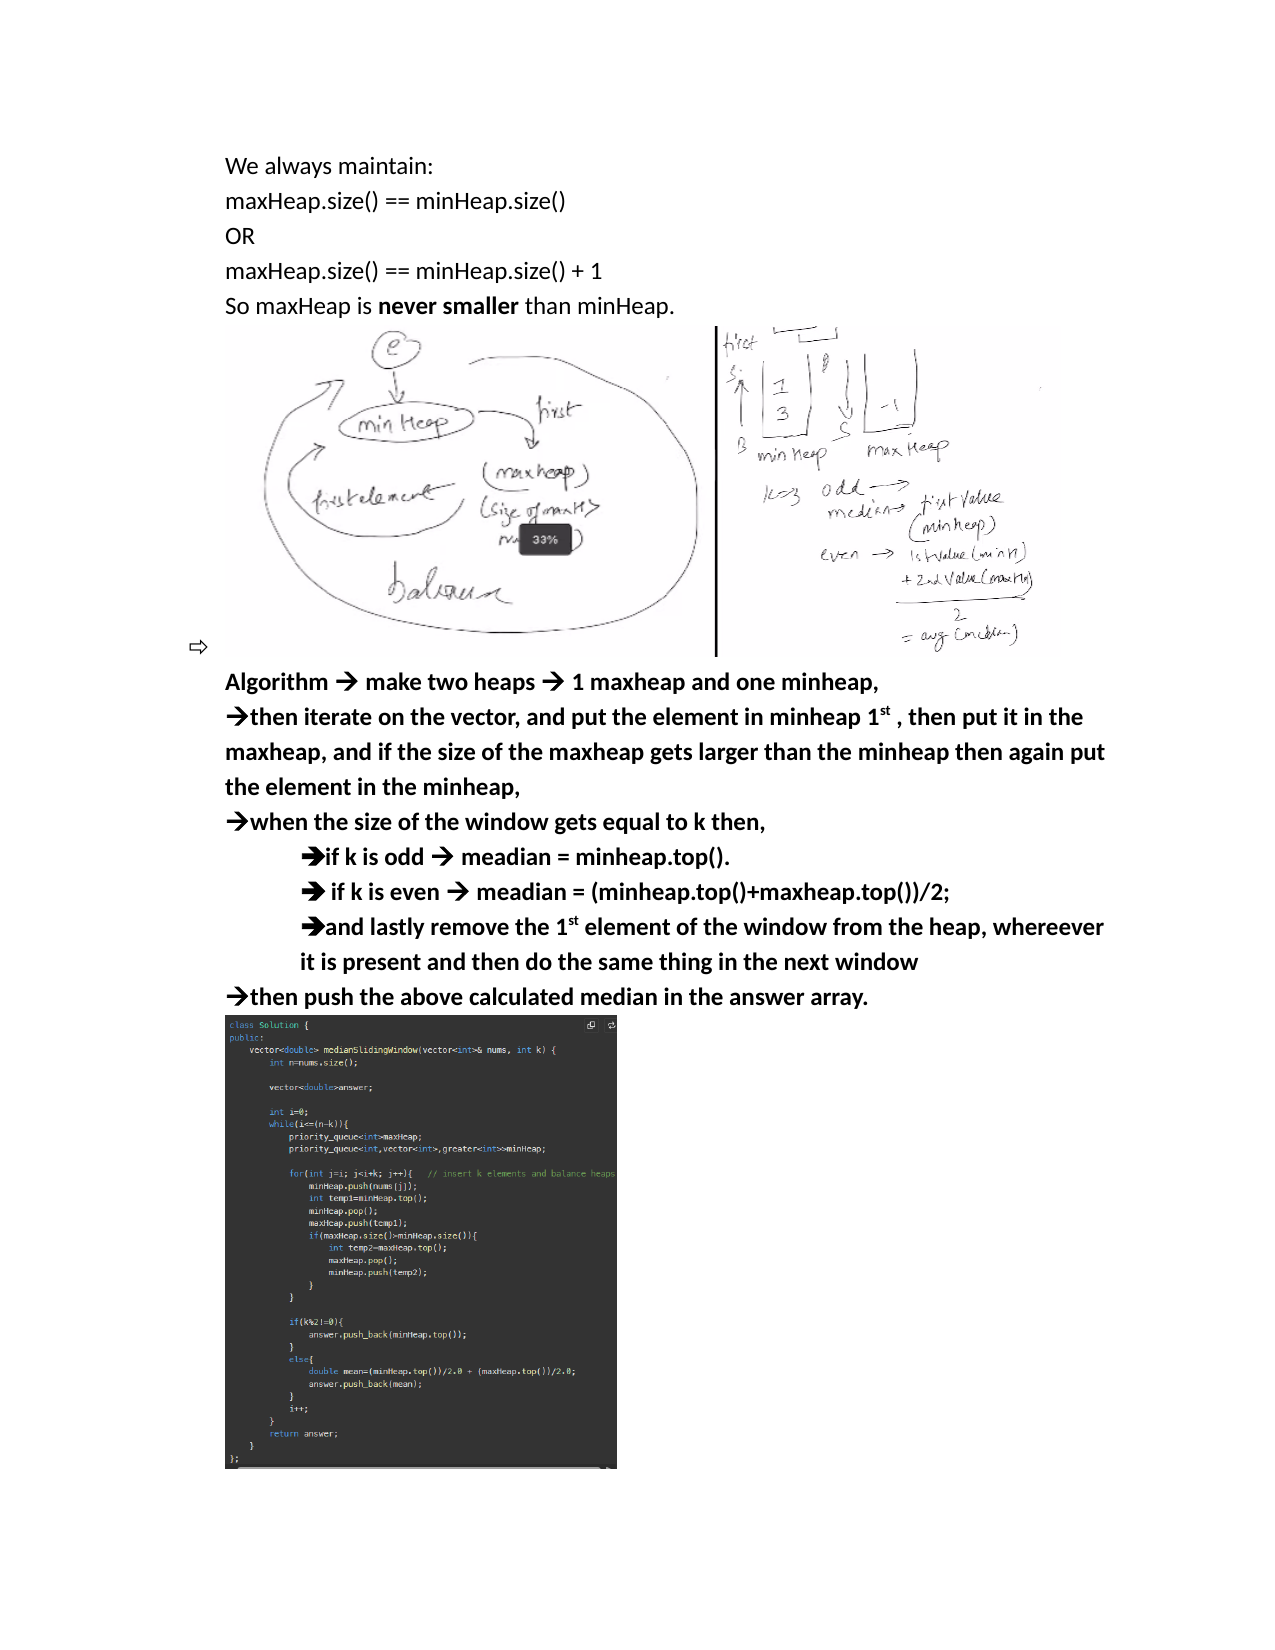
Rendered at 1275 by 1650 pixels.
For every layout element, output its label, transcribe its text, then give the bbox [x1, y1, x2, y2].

list Algorithm make two heaps 1 maxheap and one minheap, [225, 666, 1125, 696]
list if k is odd meadian = minheap.top(). [225, 841, 1125, 871]
list and lastly remove the 1st element of the window from the heap, whereever it is present and then do the same thing in the next window [300, 911, 1125, 976]
list maxHeap.size() == minHeap.size() [225, 185, 1125, 216]
picture [225, 1015, 617, 1469]
list maxHeap.size() == minHeap.size() + 1 [225, 255, 1125, 286]
list if k is even meadian = (minheap.top()+maxheap.top())/2; [225, 876, 1125, 906]
list We always maintain: [225, 150, 1125, 181]
list OR [225, 220, 1125, 251]
list then iterate on the vector, and put the element in minheap 1st , then put it in the maxheap, and if the size of the maxheap gets larger than the minheap then again put the element in the minheap, [225, 701, 1125, 801]
list when the size of the window gets equal to k then, [225, 806, 1125, 836]
picture [225, 325, 1062, 657]
list So maxHeap is never smaller than minHeap. [225, 290, 1125, 321]
